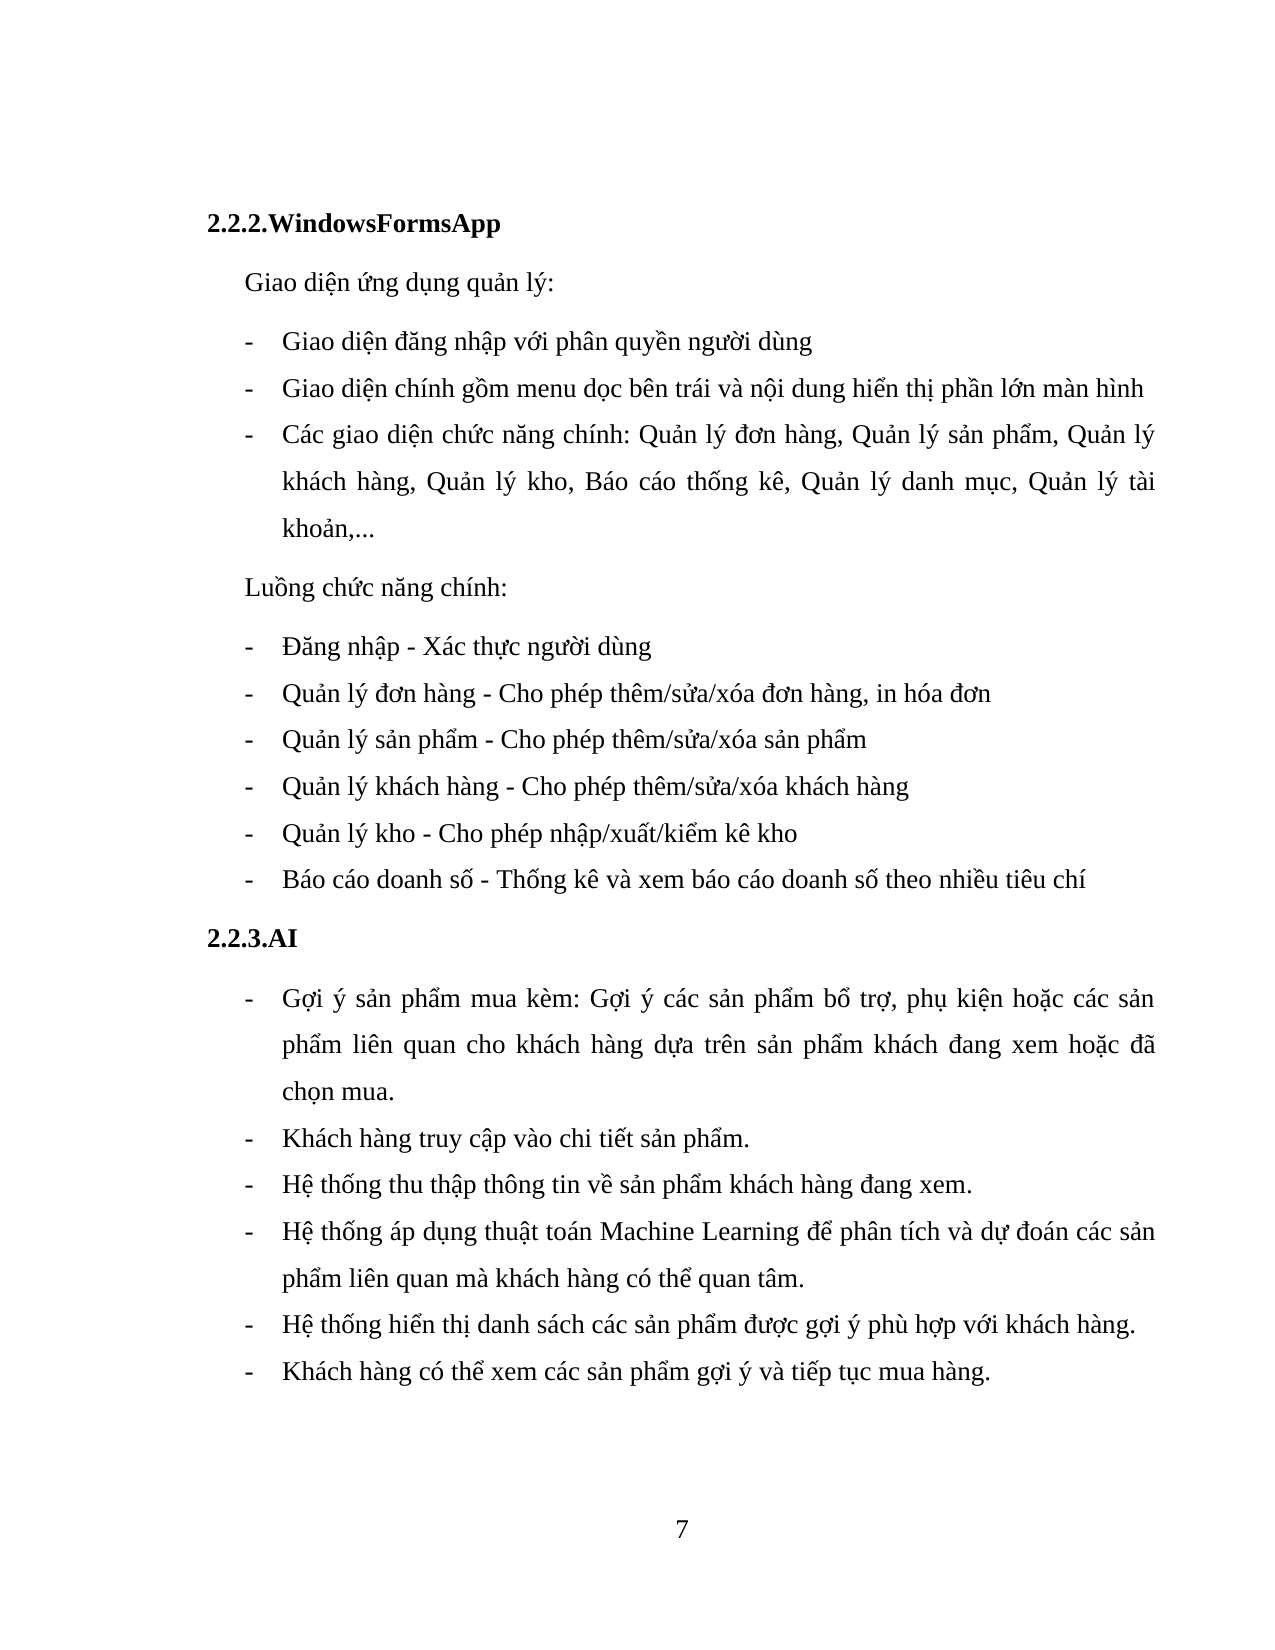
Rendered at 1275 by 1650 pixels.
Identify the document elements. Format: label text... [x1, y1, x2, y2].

list Khách hàng có thể xem các sản phẩm gợi ý và tiếp tục mua hàng. [244, 1355, 1157, 1386]
list Quản lý khách hàng - Cho phép thêm/sửa/xóa khách hàng [244, 770, 1157, 801]
subtitle 2.2.2.WindowsFormsApp [207, 207, 1157, 238]
subtitle 2.2.3.AI [207, 923, 1157, 954]
text Giao diện ứng dụng quản lý: [207, 266, 1157, 297]
list Giao diện đăng nhập với phân quyền người dùng [244, 325, 1157, 356]
list Khách hàng truy cập vào chi tiết sản phẩm. [244, 1122, 1157, 1153]
list Các giao diện chức năng chính: Quản lý đơn hàng, Quản lý sản phẩm, Quản lý khách hàng, Quản lý kho, Báo cáo thống kê, Quản lý danh mục, Quản lý tài khoản,... [244, 418, 1157, 543]
list Quản lý kho - Cho phép nhập/xuất/kiểm kê kho [244, 817, 1157, 848]
list Báo cáo doanh số - Thống kê và xem báo cáo doanh số theo nhiều tiêu chí [244, 863, 1157, 894]
list Hệ thống hiển thị danh sách các sản phẩm được gợi ý phù hợp với khách hàng. [244, 1308, 1157, 1339]
list Quản lý đơn hàng - Cho phép thêm/sửa/xóa đơn hàng, in hóa đơn [244, 677, 1157, 708]
list Gợi ý sản phẩm mua kèm: Gợi ý các sản phẩm bổ trợ, phụ kiện hoặc các sản phẩm liên quan cho khách hàng dựa trên sản phẩm khách đang xem hoặc đã chọn mua. [244, 982, 1157, 1106]
list Đăng nhập - Xác thực người dùng [244, 630, 1157, 661]
text Luồng chức năng chính: [207, 571, 1157, 602]
list Hệ thống áp dụng thuật toán Machine Learning để phân tích và dự đoán các sản phẩm liên quan mà khách hàng có thể quan tâm. [244, 1215, 1157, 1293]
list Quản lý sản phẩm - Cho phép thêm/sửa/xóa sản phẩm [244, 723, 1157, 754]
list Giao diện chính gồm menu dọc bên trái và nội dung hiển thị phần lớn màn hình [244, 372, 1157, 403]
list Hệ thống thu thập thông tin về sản phẩm khách hàng đang xem. [244, 1168, 1157, 1199]
